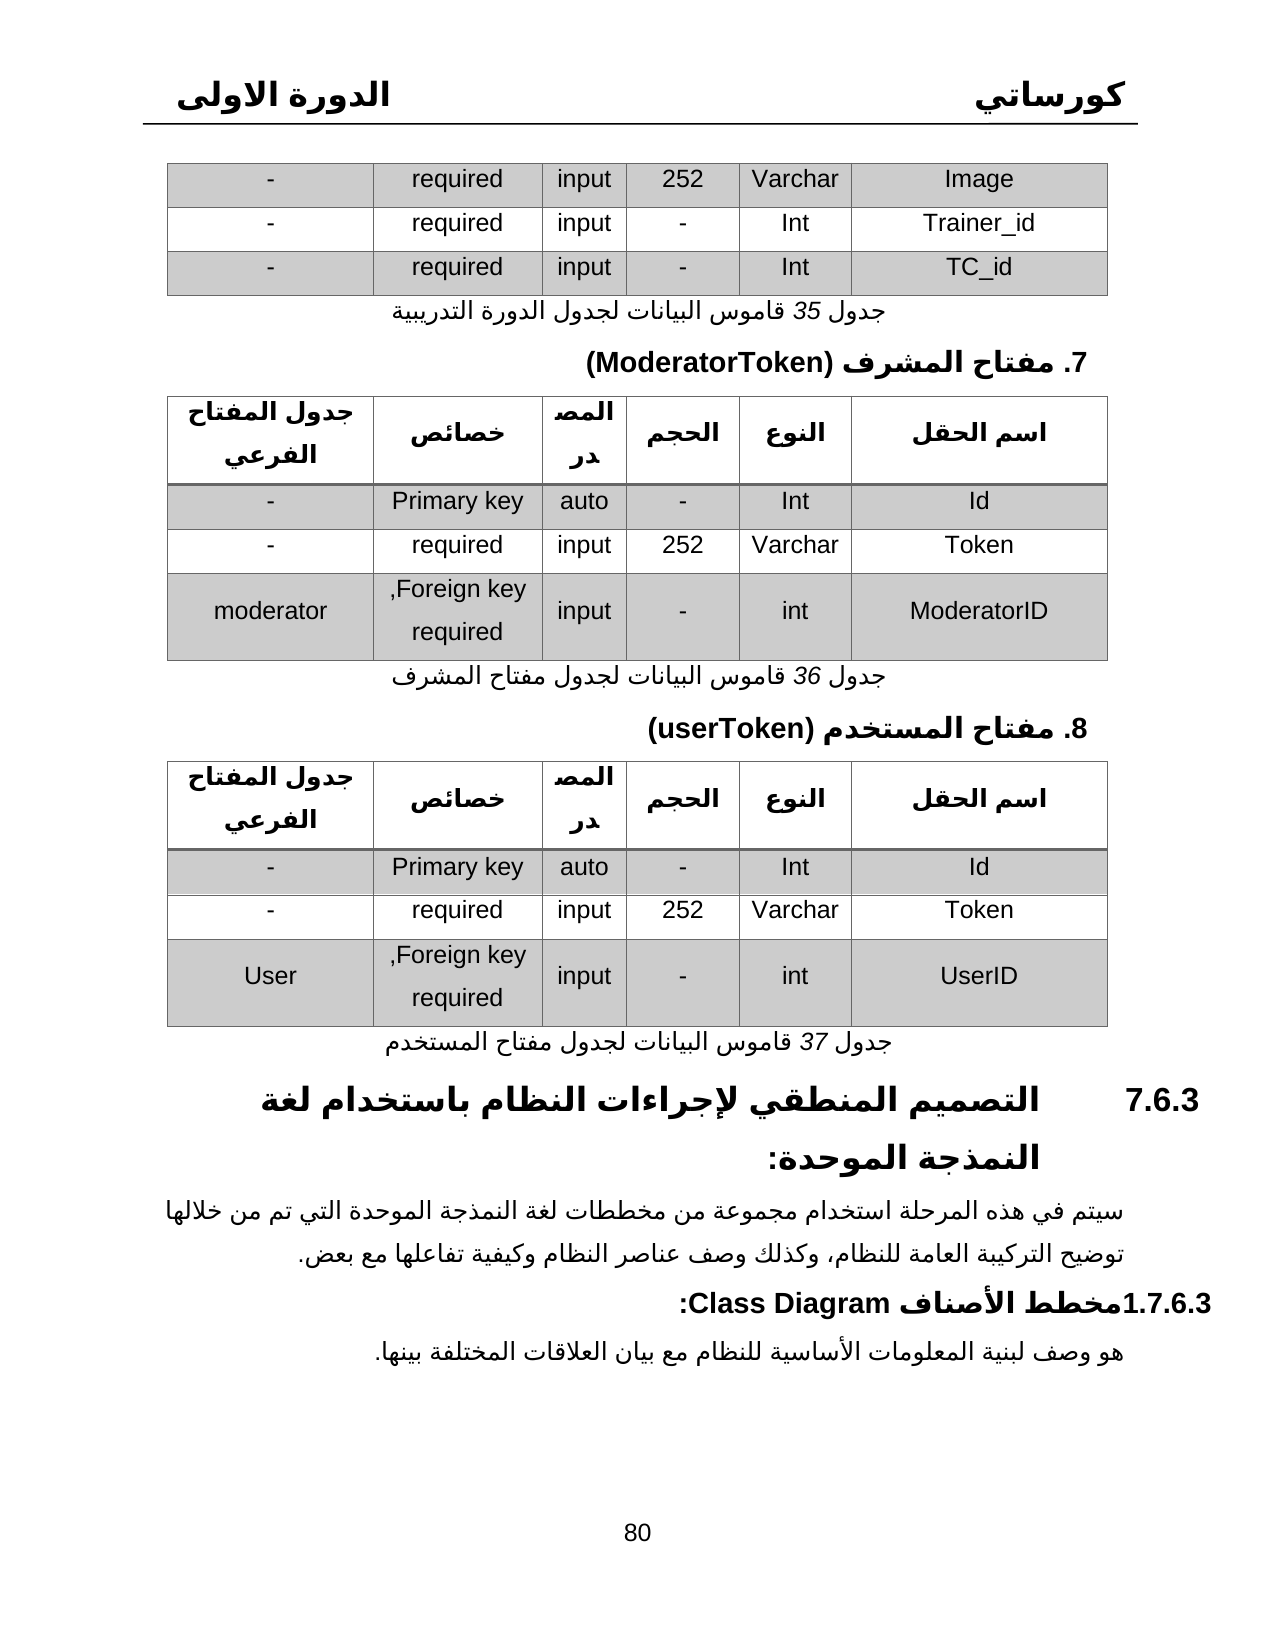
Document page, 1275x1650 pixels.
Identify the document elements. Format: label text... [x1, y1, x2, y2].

table_cell - [168, 486, 373, 529]
table_cell required [374, 164, 542, 207]
table_header الحجم [627, 762, 739, 848]
table_header الحجم [627, 397, 739, 483]
table_cell Int [740, 252, 851, 295]
table_cell required [374, 208, 542, 251]
table_cell Int [740, 208, 851, 251]
table_cell input [543, 164, 626, 207]
table_cell required [374, 252, 542, 295]
subtitle مفتاح المستخدم (userToken) [150, 711, 1087, 744]
table_cell Int [740, 486, 851, 529]
table_header النوع [740, 762, 851, 848]
table_cell ModeratorID [852, 574, 1107, 660]
table_cell 252 [627, 530, 739, 573]
table_cell required [374, 896, 542, 938]
table_cell input [543, 530, 626, 573]
table_cell - [168, 851, 373, 894]
table_cell moderator [168, 574, 373, 660]
table_cell Primary key [374, 486, 542, 529]
table_cell Id [852, 851, 1107, 894]
table_cell - [627, 252, 739, 295]
table_cell Foreign key, required [374, 574, 542, 660]
table_cell Varchar [740, 164, 851, 207]
table_cell Token [852, 896, 1107, 938]
subtitle مفتاح المشرف (ModeratorToken) [150, 345, 1087, 379]
table_header اسم الحقل [852, 762, 1107, 848]
table_cell - [168, 208, 373, 251]
text هو وصف لبنية المعلومات الأساسية للنظام مع بيان العلاقات المختلفة بينها. [150, 1336, 1125, 1365]
text جدول 37 قاموس البيانات لجدول مفتاح المستخدم [150, 1027, 1125, 1056]
table_cell auto [543, 486, 626, 529]
table_cell TC_id [852, 252, 1107, 295]
table_cell Token [852, 530, 1107, 573]
table_header خصائص [374, 762, 542, 848]
table_cell - [168, 530, 373, 573]
table_cell 252 [627, 896, 739, 938]
table_header جدول المفتاح الفرعي [168, 762, 373, 848]
table_header اسم الحقل [852, 397, 1107, 483]
table_cell 252 [627, 164, 739, 207]
text سيتم في هذه المرحلة استخدام مجموعة من مخططات لغة النمذجة الموحدة التي تم من خلالها توضيح التركيبة العامة للنظام، وكذلك وصف عناصر النظام وكيفية تفاعلها مع بعض. [150, 1196, 1125, 1268]
table_cell input [543, 574, 626, 660]
table_cell UserID [852, 940, 1107, 1026]
table_cell - [168, 164, 373, 207]
subtitle مخطط الأصناف Class Diagram: [150, 1286, 1122, 1320]
table_cell input [543, 896, 626, 938]
table_header خصائص [374, 397, 542, 483]
table_cell int [740, 940, 851, 1026]
table_cell input [543, 252, 626, 295]
table_cell int [740, 574, 851, 660]
table_cell Image [852, 164, 1107, 207]
subtitle التصميم المنطقي لإجراءات النظام باستخدام لغة النمذجة الموحدة: [150, 1081, 1125, 1177]
table_header النوع [740, 397, 851, 483]
table_cell input [543, 940, 626, 1026]
text جدول 35 قاموس البيانات لجدول الدورة التدريبية [150, 296, 1125, 324]
table_cell input [543, 208, 626, 251]
table_cell - [627, 574, 739, 660]
table_cell auto [543, 851, 626, 894]
text جدول 36 قاموس البيانات لجدول مفتاح المشرف [150, 661, 1125, 690]
table_cell - [168, 252, 373, 295]
table_cell User [168, 940, 373, 1026]
table_cell - [627, 851, 739, 894]
table_cell Varchar [740, 896, 851, 938]
table_cell - [627, 940, 739, 1026]
table_header المصدر [543, 762, 626, 848]
table_cell Trainer_id [852, 208, 1107, 251]
table_header المصدر [543, 397, 626, 483]
table_header جدول المفتاح الفرعي [168, 397, 373, 483]
table_cell Varchar [740, 530, 851, 573]
table_cell Int [740, 851, 851, 894]
table_cell Primary key [374, 851, 542, 894]
table_cell - [168, 896, 373, 938]
table_cell Foreign key, required [374, 940, 542, 1026]
table_cell Id [852, 486, 1107, 529]
table_cell required [374, 530, 542, 573]
table_cell - [627, 486, 739, 529]
table_cell - [627, 208, 739, 251]
